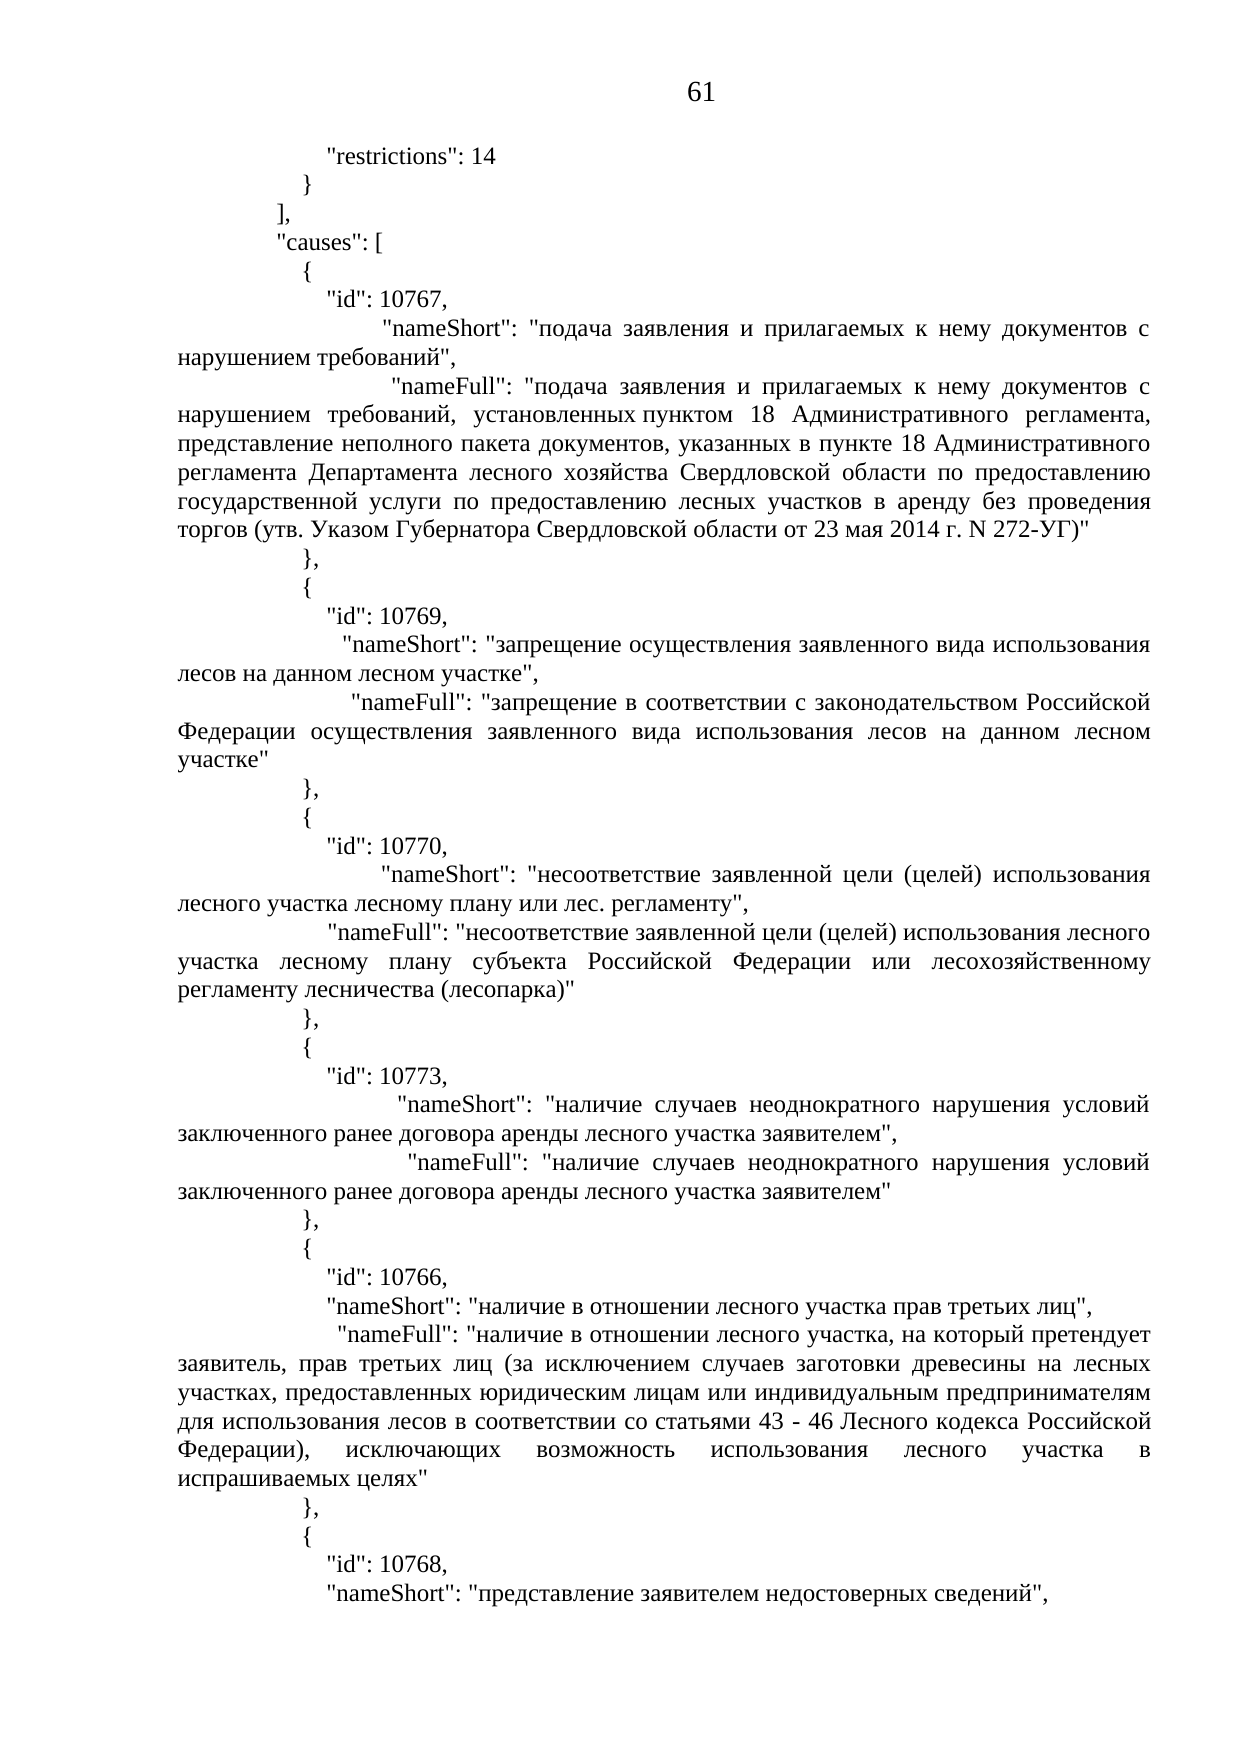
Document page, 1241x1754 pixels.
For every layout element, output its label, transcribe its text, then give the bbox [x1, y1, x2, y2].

text "id": 10768, [177, 1549, 1152, 1578]
text "nameFull": "подача заявления и прилагаемых к нему документов с нарушением требований, установленных пунктом 18 Административного регламента, представление неполного пакета документов, указанных в пункте 18 Административного регламента Департамента лесного хозяйства Свердловской области по предоставлению государственной услуги по предоставлению лесных участков в аренду без проведения торгов (утв. Указом Губернатора Свердловской области от 23 мая 2014 г. N 272-УГ)" [177, 371, 1152, 543]
text "restrictions": 14 [177, 141, 1152, 169]
text "id": 10766, [177, 1262, 1152, 1291]
text "nameShort": "запрещение осуществления заявленного вида использования лесов на данном лесном участке", [177, 629, 1152, 687]
text { [177, 256, 1152, 284]
text "id": 10770, [177, 831, 1152, 859]
text }, [177, 543, 1152, 572]
text } [177, 169, 1152, 198]
text "nameFull": "несоответствие заявленной цели (целей) использования лесного участка лесному плану субъекта Российской Федерации или лесохозяйственному регламенту лесничества (лесопарка)" [177, 917, 1152, 1003]
text "nameShort": "подача заявления и прилагаемых к нему документов с нарушением требований", [177, 313, 1152, 371]
text "nameFull": "наличие в отношении лесного участка, на который претендует заявитель, прав третьих лиц (за исключением случаев заготовки древесины на лесных участках, предоставленных юридическим лицам или индивидуальным предпринимателям для использования лесов в соответствии со статьями 43 - 46 Лесного кодекса Российской Федерации), исключающих возможность использования лесного участка в испрашиваемых целях" [177, 1319, 1152, 1492]
text { [177, 802, 1152, 831]
text "nameFull": "наличие случаев неоднократного нарушения условий заключенного ранее договора аренды лесного участка заявителем" [177, 1147, 1152, 1204]
text ], [177, 198, 1152, 227]
text "nameShort": "наличие в отношении лесного участка прав третьих лиц", [177, 1291, 1152, 1319]
text }, [177, 1003, 1152, 1032]
text "nameShort": "несоответствие заявленной цели (целей) использования лесного участка лесному плану или лес. регламенту", [177, 859, 1152, 917]
text }, [177, 773, 1152, 802]
text "id": 10773, [177, 1061, 1152, 1089]
text "nameFull": "запрещение в соответствии с законодательством Российской Федерации осуществления заявленного вида использования лесов на данном лесном участке" [177, 687, 1152, 773]
text { [177, 1521, 1152, 1549]
text "causes": [ [177, 227, 1152, 256]
text "id": 10769, [177, 601, 1152, 629]
text { [177, 1032, 1152, 1061]
text "nameShort": "представление заявителем недостоверных сведений", [177, 1578, 1152, 1607]
text }, [177, 1492, 1152, 1521]
text "nameShort": "наличие случаев неоднократного нарушения условий заключенного ранее договора аренды лесного участка заявителем", [177, 1089, 1152, 1147]
text { [177, 1233, 1152, 1262]
text { [177, 572, 1152, 601]
text "id": 10767, [177, 284, 1152, 313]
text }, [177, 1204, 1152, 1233]
